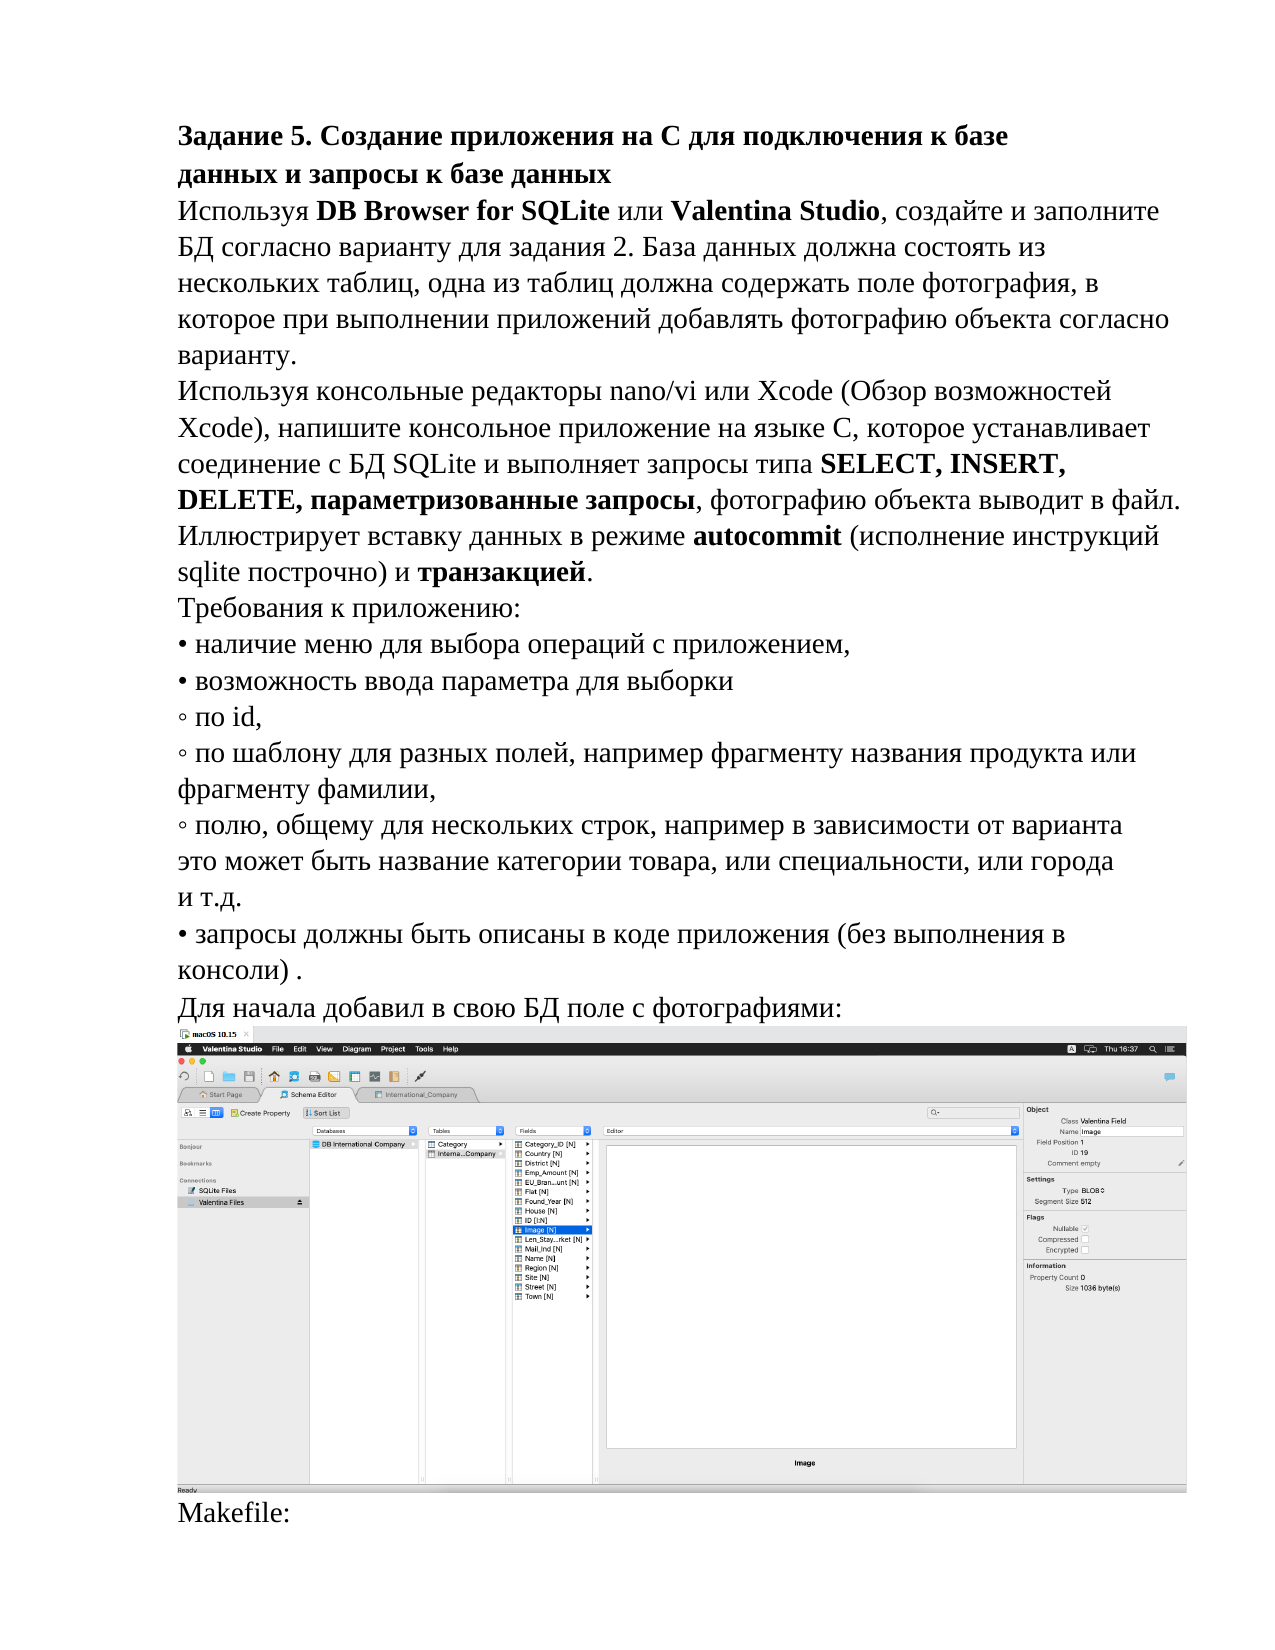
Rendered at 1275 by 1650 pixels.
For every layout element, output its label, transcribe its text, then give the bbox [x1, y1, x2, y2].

list Используя DB Browser for SQLite или Valentina Studio, создайте и заполните [177, 193, 1186, 226]
list это может быть название категории товара, или специальности, или города [177, 843, 1186, 877]
list • запросы должны быть описаны в коде приложения (без выполнения в [177, 916, 1186, 949]
list Xcode), напишите консольное приложение на языке C, которое устанавливает [177, 410, 1186, 443]
list • наличие меню для выбора операций с приложением, [177, 627, 1186, 660]
list Makefile: [177, 1495, 1186, 1529]
list соединение с БД SQLite и выполняет запросы типа SELECT, INSERT, DELETE, параметризованные запросы, фотографию объекта выводит в файл. [177, 446, 1186, 516]
list • возможность ввода параметра для выборки [177, 663, 1186, 696]
list БД согласно варианту для задания 2. База данных должна состоять из нескольких таблиц, одна из таблиц должна содержать поле фотография, в которое при выполнении приложений добавлять фотографию объекта согласно варианту. [177, 229, 1186, 371]
list Требования к приложению: [177, 590, 1186, 624]
list данных и запросы к базе данных [177, 157, 1186, 190]
list ◦ полю, общему для нескольких строк, например в зависимости от варианта [177, 807, 1186, 841]
text Задание 5. Создание приложения на C для подключения к базе [177, 118, 1186, 152]
list Иллюстрирует вставку данных в режиме autocommit (исполнение инструкций [177, 518, 1186, 552]
list ◦ по id, [177, 699, 1186, 732]
list и т.д. [177, 879, 1186, 913]
picture [177, 1026, 1187, 1493]
list Для начала добавил в свою БД поле с фотографиями: [177, 990, 1186, 1024]
text консоли) . [177, 952, 1186, 985]
list ◦ по шаблону для разных полей, например фрагменту названия продукта или [177, 735, 1186, 768]
list Используя консольные редакторы nano/vi или Xcode (Обзор возможностей [177, 373, 1186, 407]
list фрагменту фамилии, [177, 771, 1186, 805]
list sqlite построчно) и транзакцией. [177, 554, 1186, 588]
